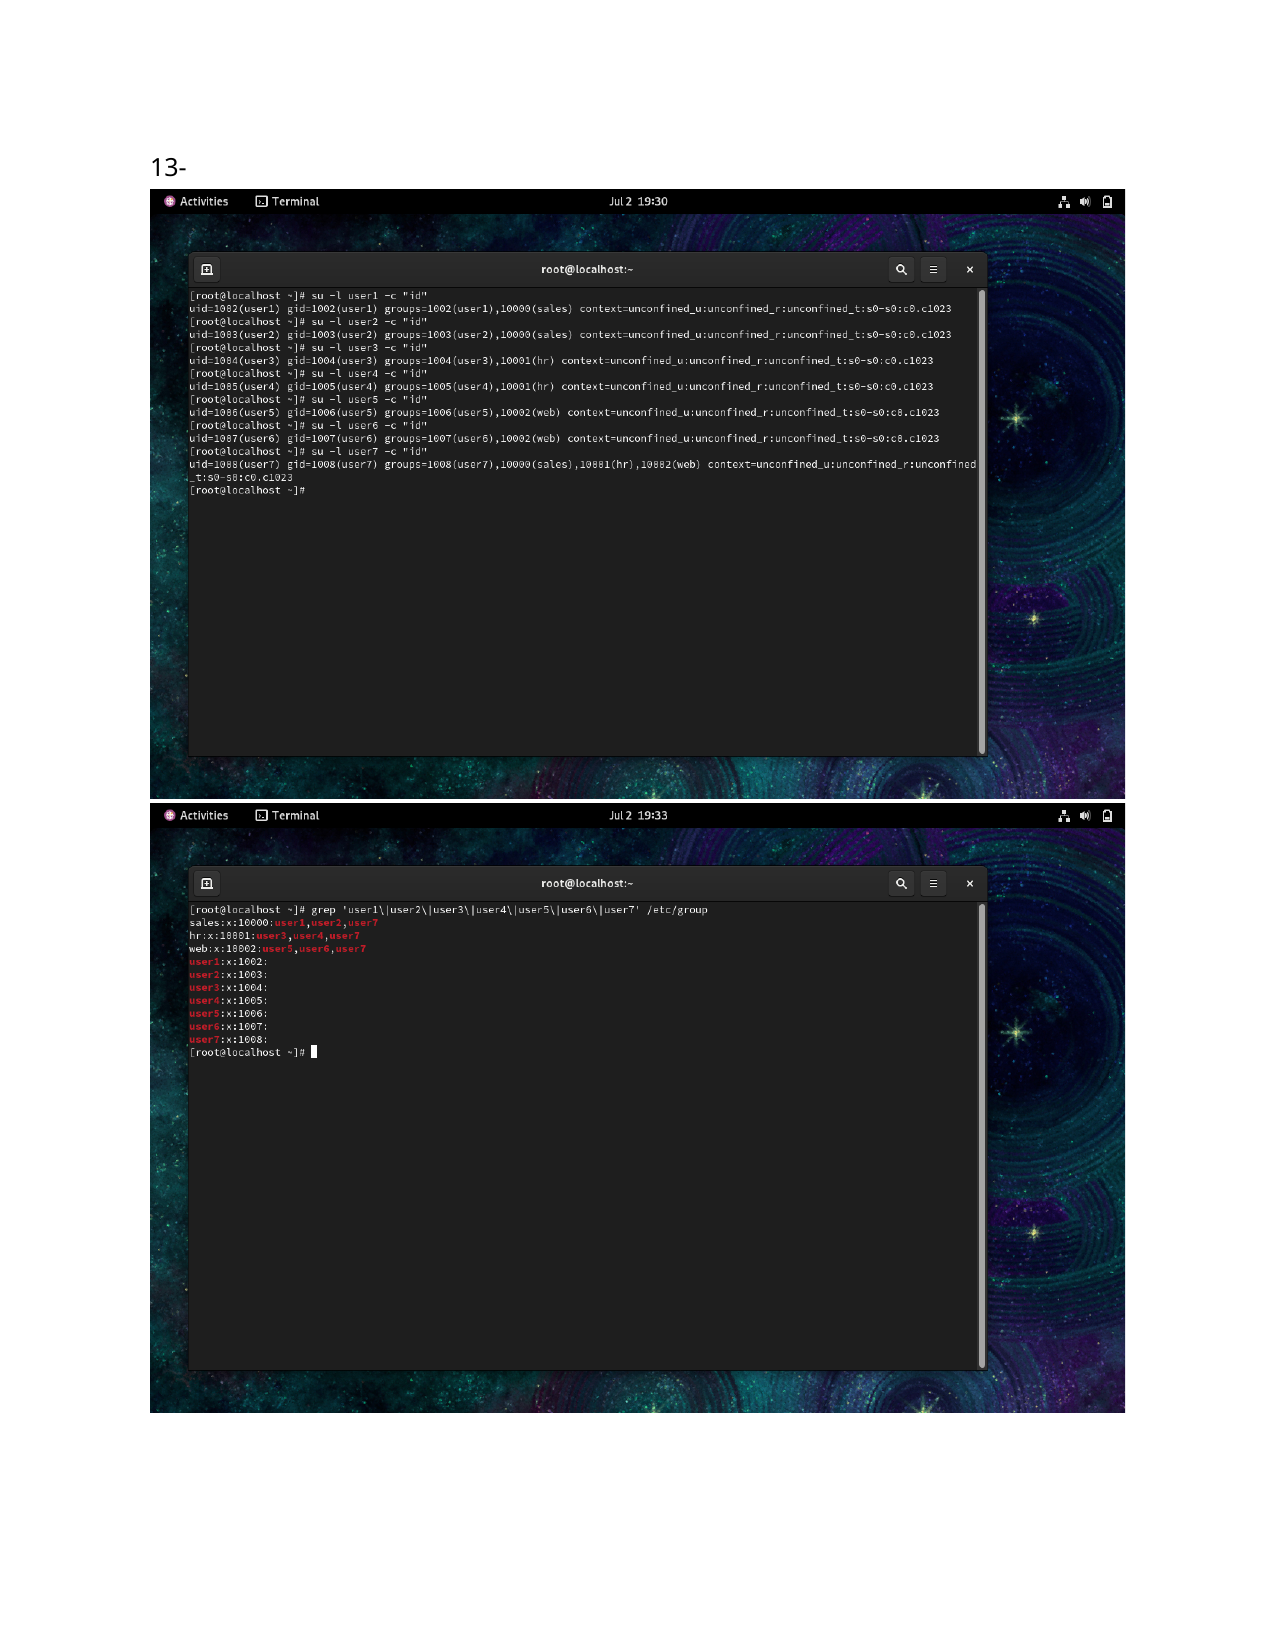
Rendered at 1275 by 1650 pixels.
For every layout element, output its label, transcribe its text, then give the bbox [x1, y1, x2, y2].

picture [1120, 457, 1125, 467]
text 13- [150, 150, 1125, 189]
picture [150, 803, 1125, 1413]
picture [150, 189, 1125, 799]
picture [1120, 1071, 1125, 1081]
